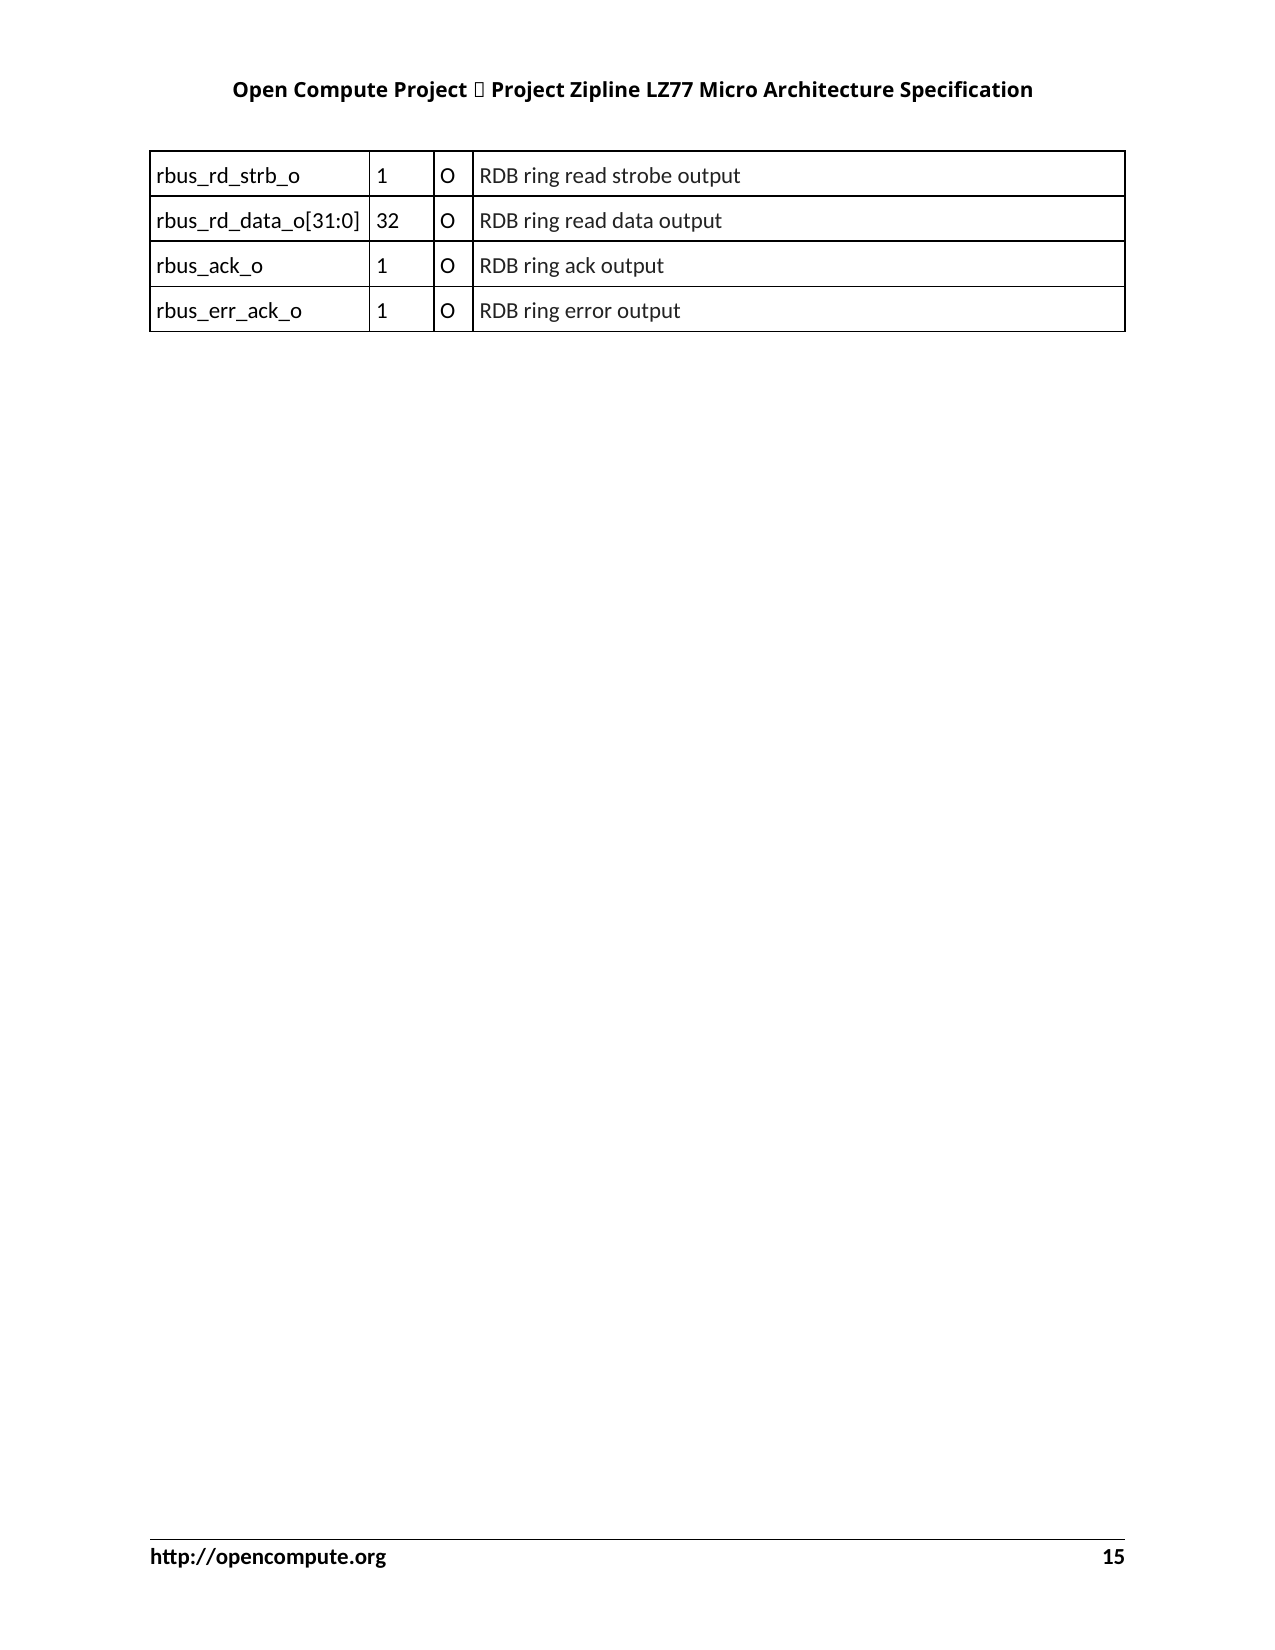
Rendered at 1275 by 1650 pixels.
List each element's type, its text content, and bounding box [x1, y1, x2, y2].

table_cell 1 [370, 287, 433, 331]
table_cell rbus_ack_o [151, 242, 369, 286]
table_cell rbus_rd_strb_o [151, 152, 369, 195]
table_cell 1 [370, 152, 433, 195]
table_cell O [435, 242, 472, 286]
table_cell RDB ring read strobe output [474, 152, 1124, 195]
table_cell 32 [370, 197, 433, 240]
table_cell rbus_rd_data_o[31:0] [151, 197, 369, 240]
table_cell 1 [370, 242, 433, 286]
table_cell O [435, 287, 472, 331]
table_cell RDB ring ack output [474, 242, 1124, 286]
table_cell RDB ring read data output [474, 197, 1124, 240]
table_cell rbus_err_ack_o [151, 287, 369, 331]
table_cell RDB ring error output [474, 287, 1124, 331]
table_cell O [435, 197, 472, 240]
table_cell O [435, 152, 472, 195]
